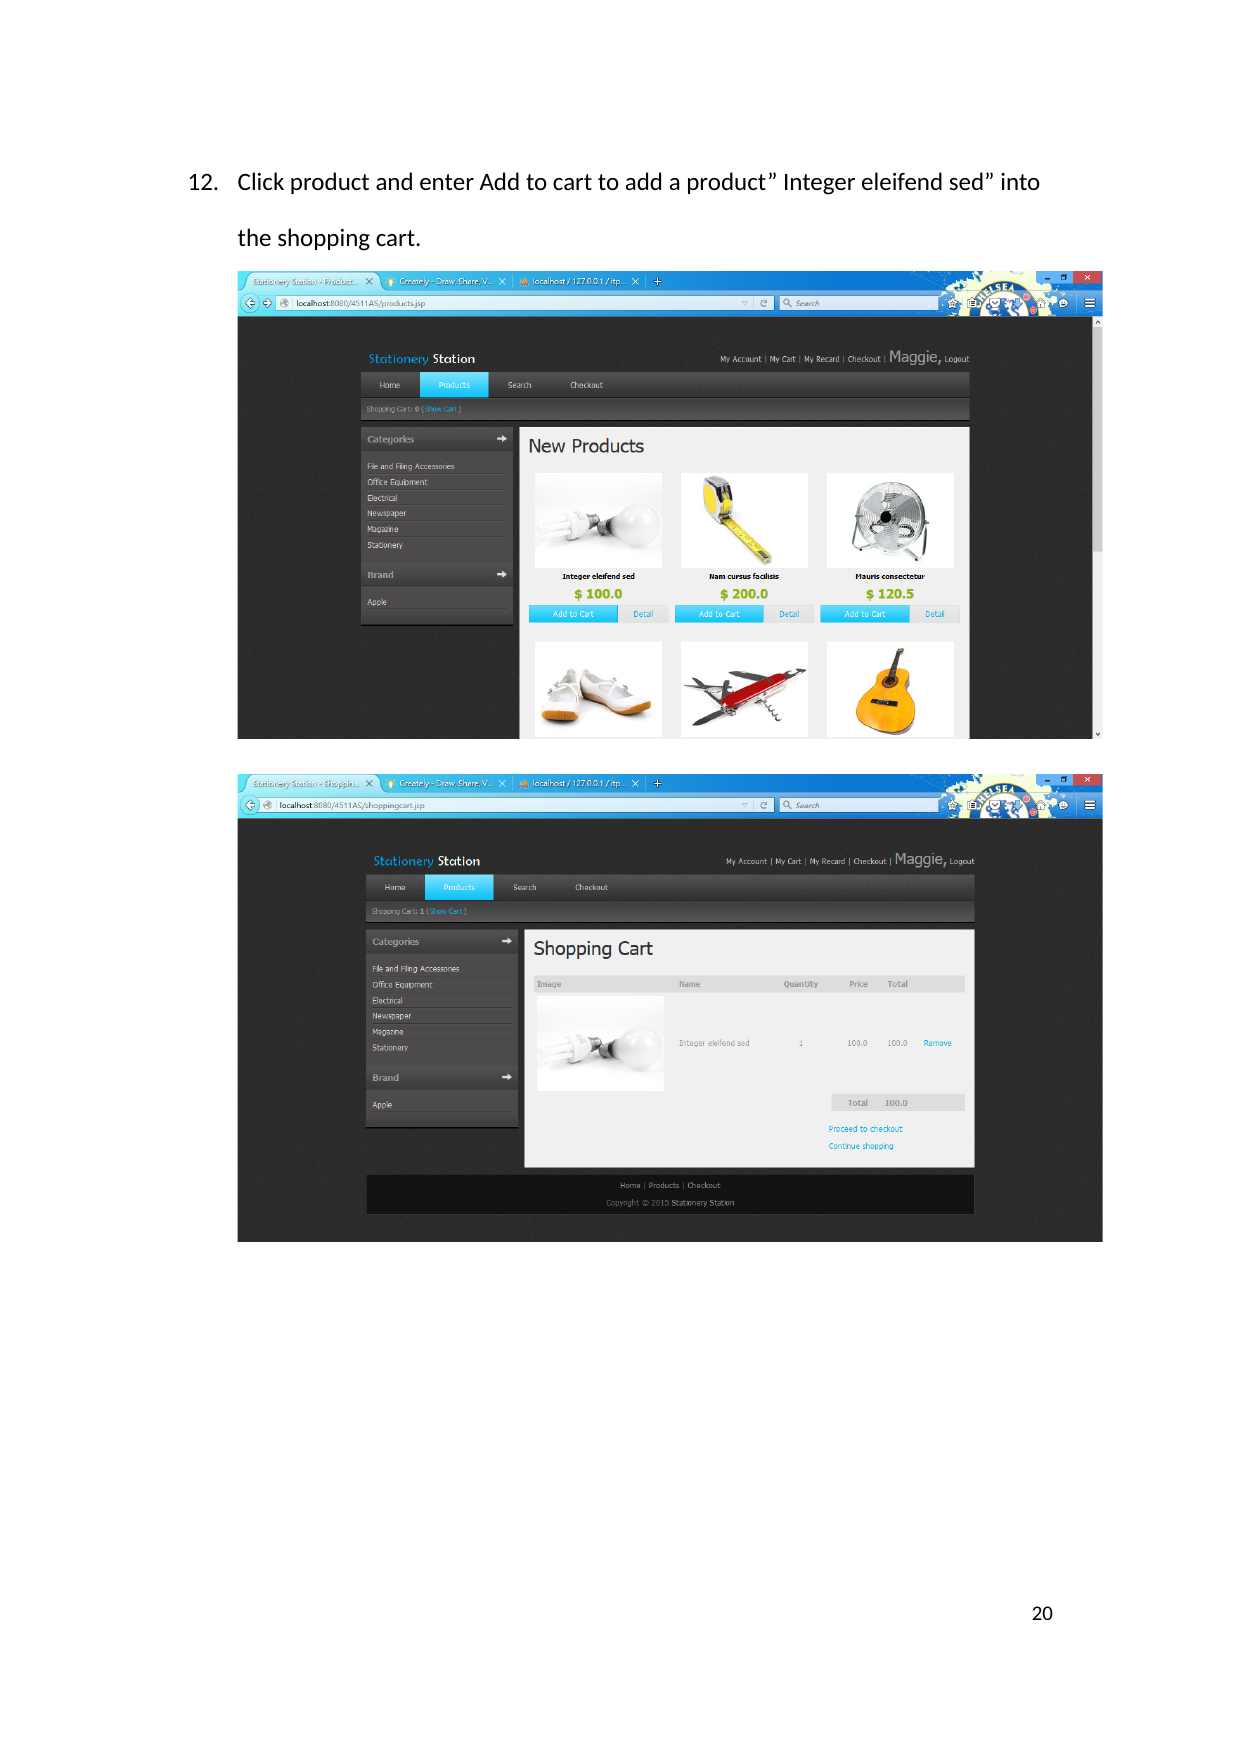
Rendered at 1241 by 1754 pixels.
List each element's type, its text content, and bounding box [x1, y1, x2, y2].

picture [237, 271, 1103, 739]
list Click product and enter Add to cart to add a product” Integer eleifend sed” into the shopping cart. [187, 162, 1053, 256]
picture [237, 774, 1103, 1242]
